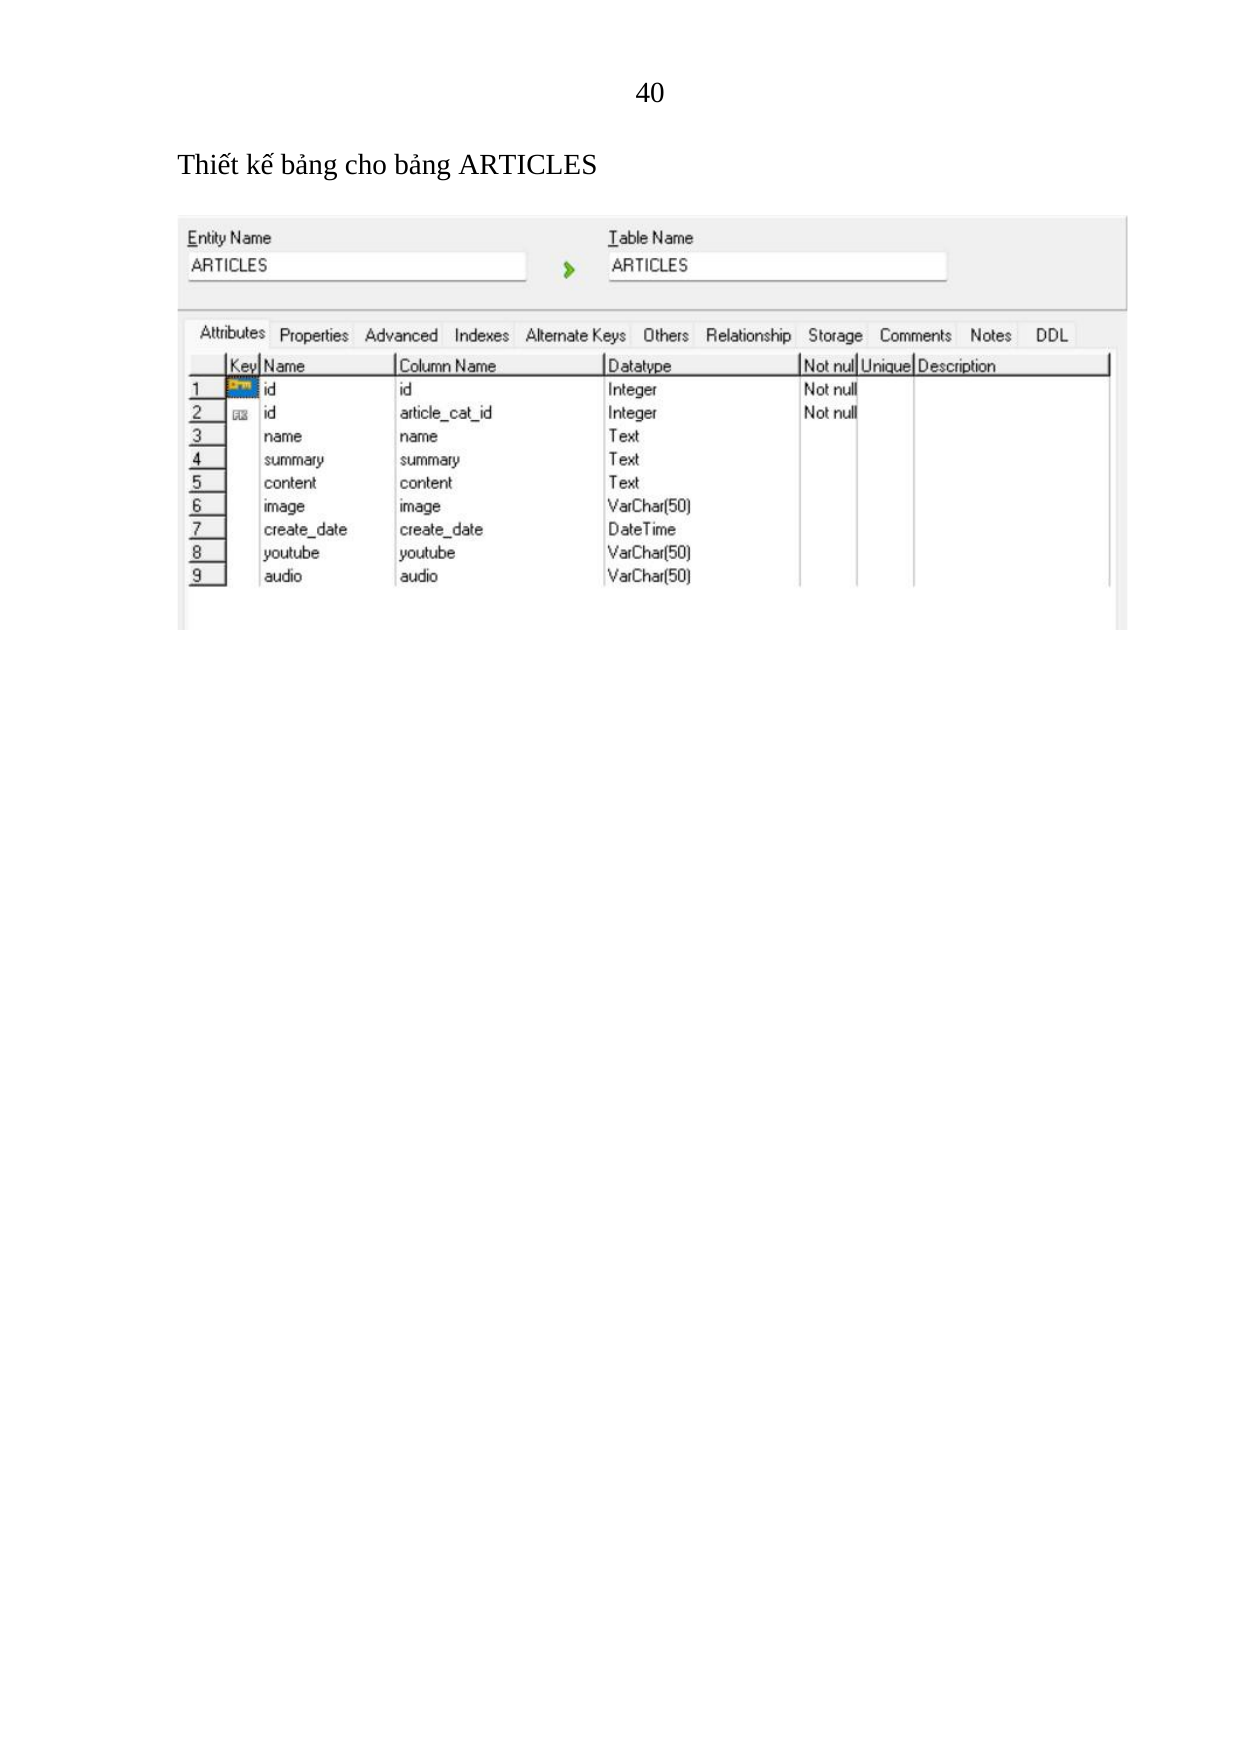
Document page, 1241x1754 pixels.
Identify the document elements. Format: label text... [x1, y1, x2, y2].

text Thiết kế bảng cho bảng ARTICLES [177, 147, 1123, 181]
picture [177, 215, 1128, 630]
